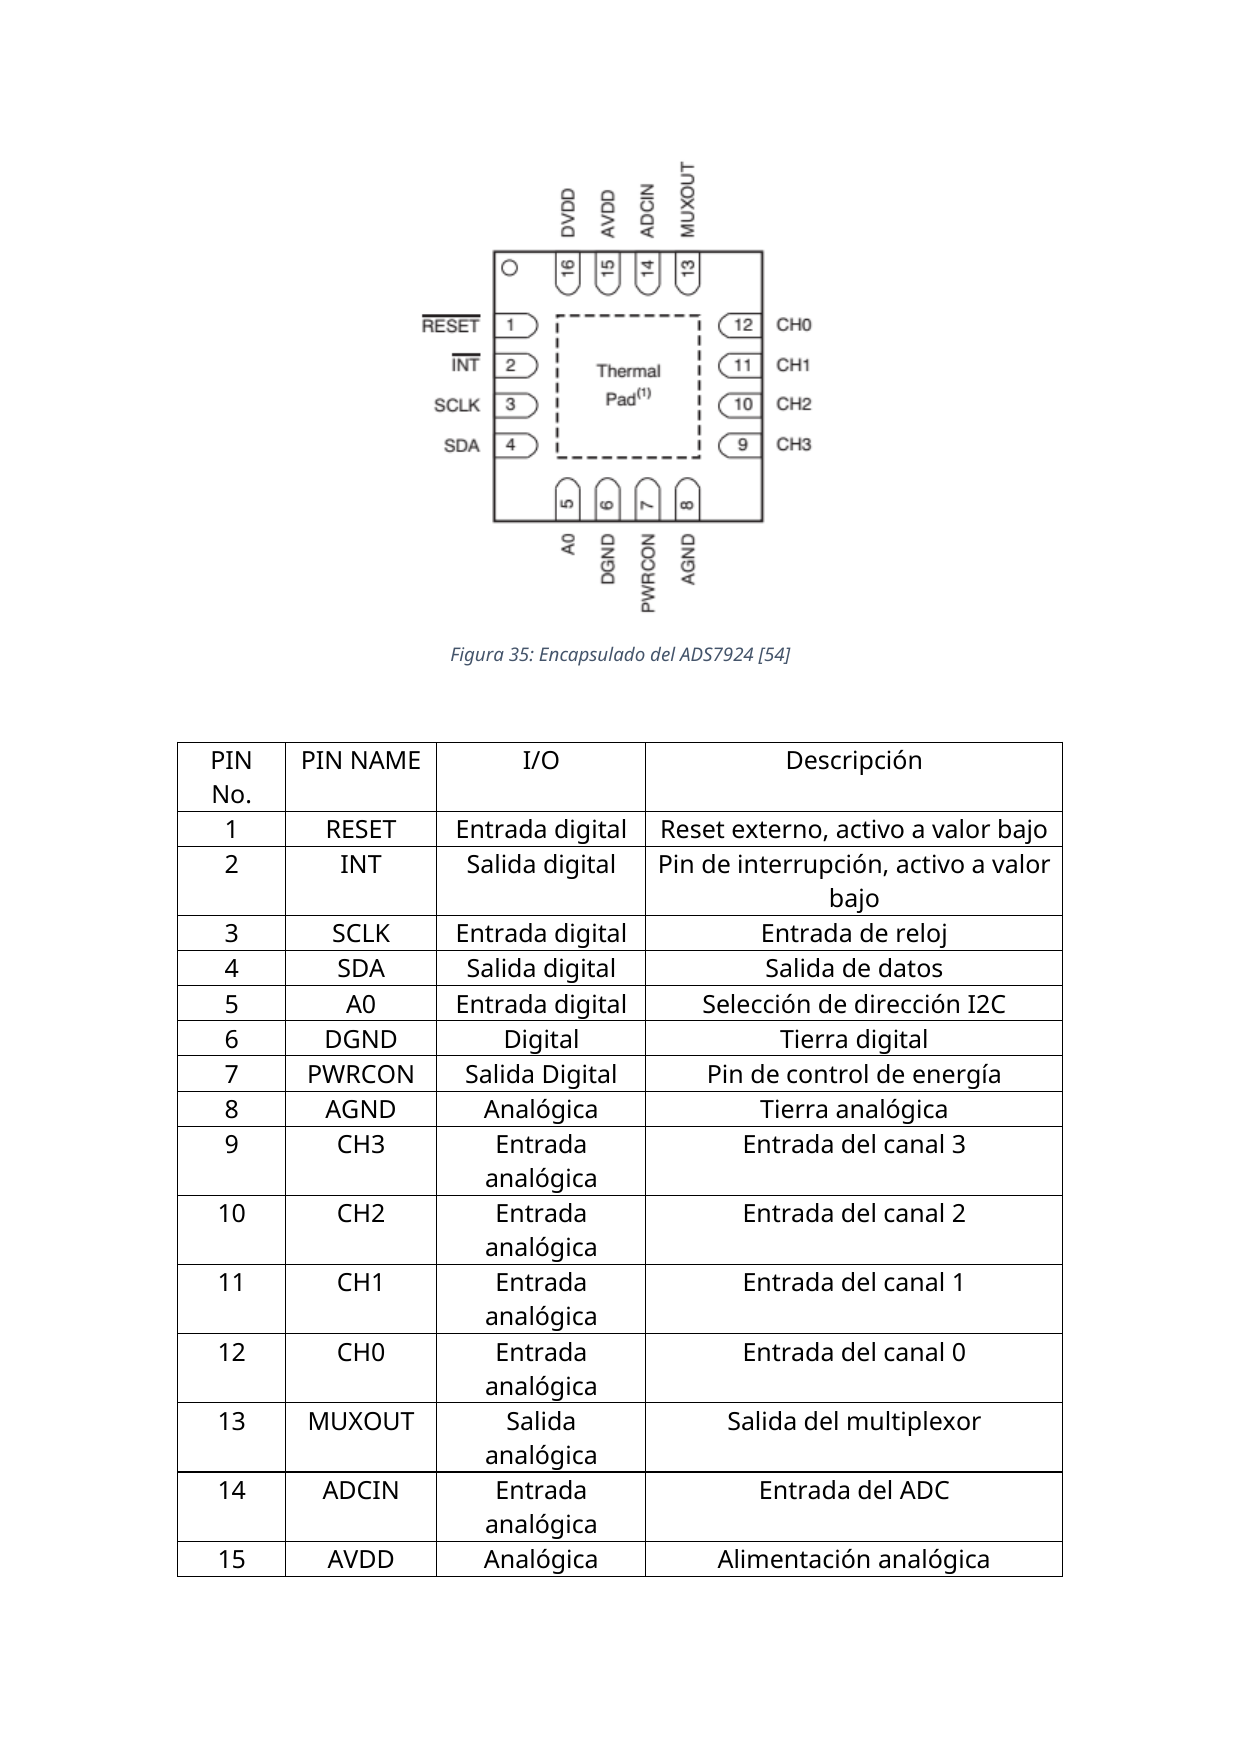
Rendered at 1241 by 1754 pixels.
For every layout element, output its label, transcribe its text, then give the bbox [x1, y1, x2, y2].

table_cell Salida digital [437, 951, 645, 985]
table_cell A0 [286, 986, 436, 1020]
table_cell 12 [178, 1334, 285, 1402]
table_cell Pin de control de energía [646, 1056, 1062, 1091]
table_cell Entrada analógica [437, 1196, 645, 1264]
table_cell 5 [178, 986, 285, 1020]
table_cell 3 [178, 916, 285, 950]
table_cell Entrada analógica [437, 1473, 645, 1541]
table_cell CH3 [286, 1127, 436, 1195]
table_cell AGND [286, 1092, 436, 1126]
table_cell Entrada del canal 1 [646, 1265, 1062, 1333]
table_cell Entrada digital [437, 812, 645, 846]
table_header PIN NAME [286, 743, 436, 811]
table_cell 13 [178, 1403, 285, 1471]
table_cell Entrada de reloj [646, 916, 1062, 950]
table_cell PWRCON [286, 1056, 436, 1091]
table_cell 2 [178, 847, 285, 915]
table_cell Salida del multiplexor [646, 1403, 1062, 1471]
table_cell CH0 [286, 1334, 436, 1402]
table_cell 9 [178, 1127, 285, 1195]
table_cell CH1 [286, 1265, 436, 1333]
table_cell Salida analógica [437, 1403, 645, 1471]
table_cell 7 [178, 1056, 285, 1091]
table_cell Analógica [437, 1092, 645, 1126]
table_cell Entrada digital [437, 986, 645, 1020]
table_cell Salida Digital [437, 1056, 645, 1091]
table_cell Alimentación analógica [646, 1542, 1062, 1576]
table_cell Tierra analógica [646, 1092, 1062, 1126]
table_cell 14 [178, 1473, 285, 1541]
table_cell AVDD [286, 1542, 436, 1576]
table_cell Entrada analógica [437, 1127, 645, 1195]
table_cell RESET [286, 812, 436, 846]
table_cell Analógica [437, 1542, 645, 1576]
table_cell Pin de interrupción, activo a valor bajo [646, 847, 1062, 915]
table_cell Entrada analógica [437, 1265, 645, 1333]
table_cell 4 [178, 951, 285, 985]
table_cell Salida de datos [646, 951, 1062, 985]
table_cell Entrada del canal 2 [646, 1196, 1062, 1264]
table_cell Entrada del canal 3 [646, 1127, 1062, 1195]
table_cell 15 [178, 1542, 285, 1576]
table_cell SDA [286, 951, 436, 985]
table_cell Reset externo, activo a valor bajo [646, 812, 1062, 846]
table_cell Salida digital [437, 847, 645, 915]
table_cell Entrada digital [437, 916, 645, 950]
table_cell 6 [178, 1021, 285, 1055]
table_header I/O [437, 743, 645, 811]
table_cell Selección de dirección I2C [646, 986, 1062, 1020]
table_cell Entrada del canal 0 [646, 1334, 1062, 1402]
table_cell Tierra digital [646, 1021, 1062, 1055]
table_cell CH2 [286, 1196, 436, 1264]
table_cell 10 [178, 1196, 285, 1264]
table_cell Digital [437, 1021, 645, 1055]
picture [385, 147, 856, 623]
table_cell 8 [178, 1092, 285, 1126]
table_header PIN No. [178, 743, 285, 811]
table_cell Entrada analógica [437, 1334, 645, 1402]
table_cell MUXOUT [286, 1403, 436, 1471]
table_cell Entrada del ADC [646, 1473, 1062, 1541]
table_cell 11 [178, 1265, 285, 1333]
table_cell INT [286, 847, 436, 915]
table_cell ADCIN [286, 1473, 436, 1541]
table_cell SCLK [286, 916, 436, 950]
table_cell 1 [178, 812, 285, 846]
table_cell DGND [286, 1021, 436, 1055]
table_header Descripción [646, 743, 1062, 811]
